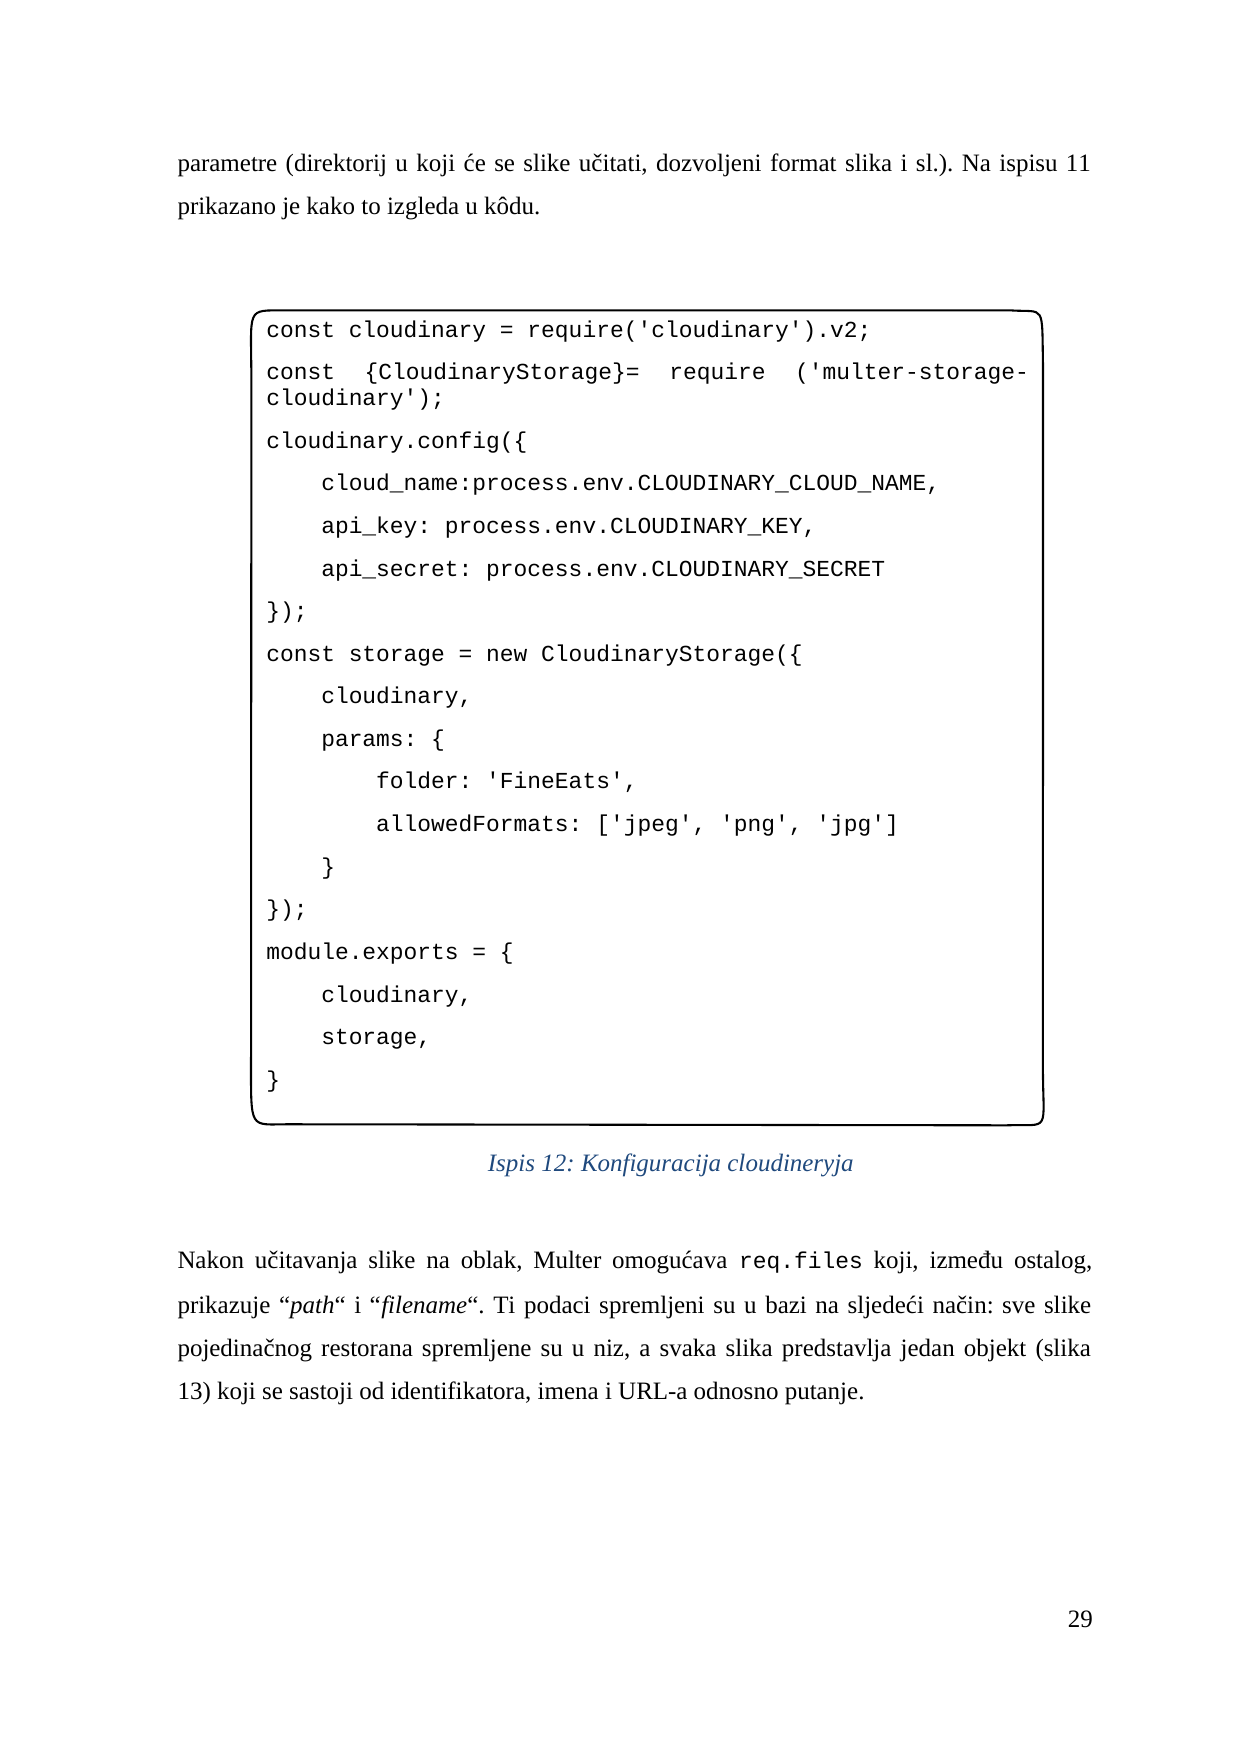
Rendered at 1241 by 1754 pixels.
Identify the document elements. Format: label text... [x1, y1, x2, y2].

text Ispis 12: Konfiguracija cloudineryja [177, 1148, 1092, 1177]
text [177, 148, 1092, 219]
text Nakon učitavanja slike na oblak, Multer omogućava req.files koji, između ostalog, prikazuje “path“ i “filename“. Ti podaci spremljeni su u bazi na sljedeći način: sve slike pojedinačnog restorana spremljene su u niz, a svaka slika predstavlja jedan objekt (slika 13) koji se sastoji od identifikatora, imena i URL-a odnosno putanje. [177, 1246, 1092, 1405]
